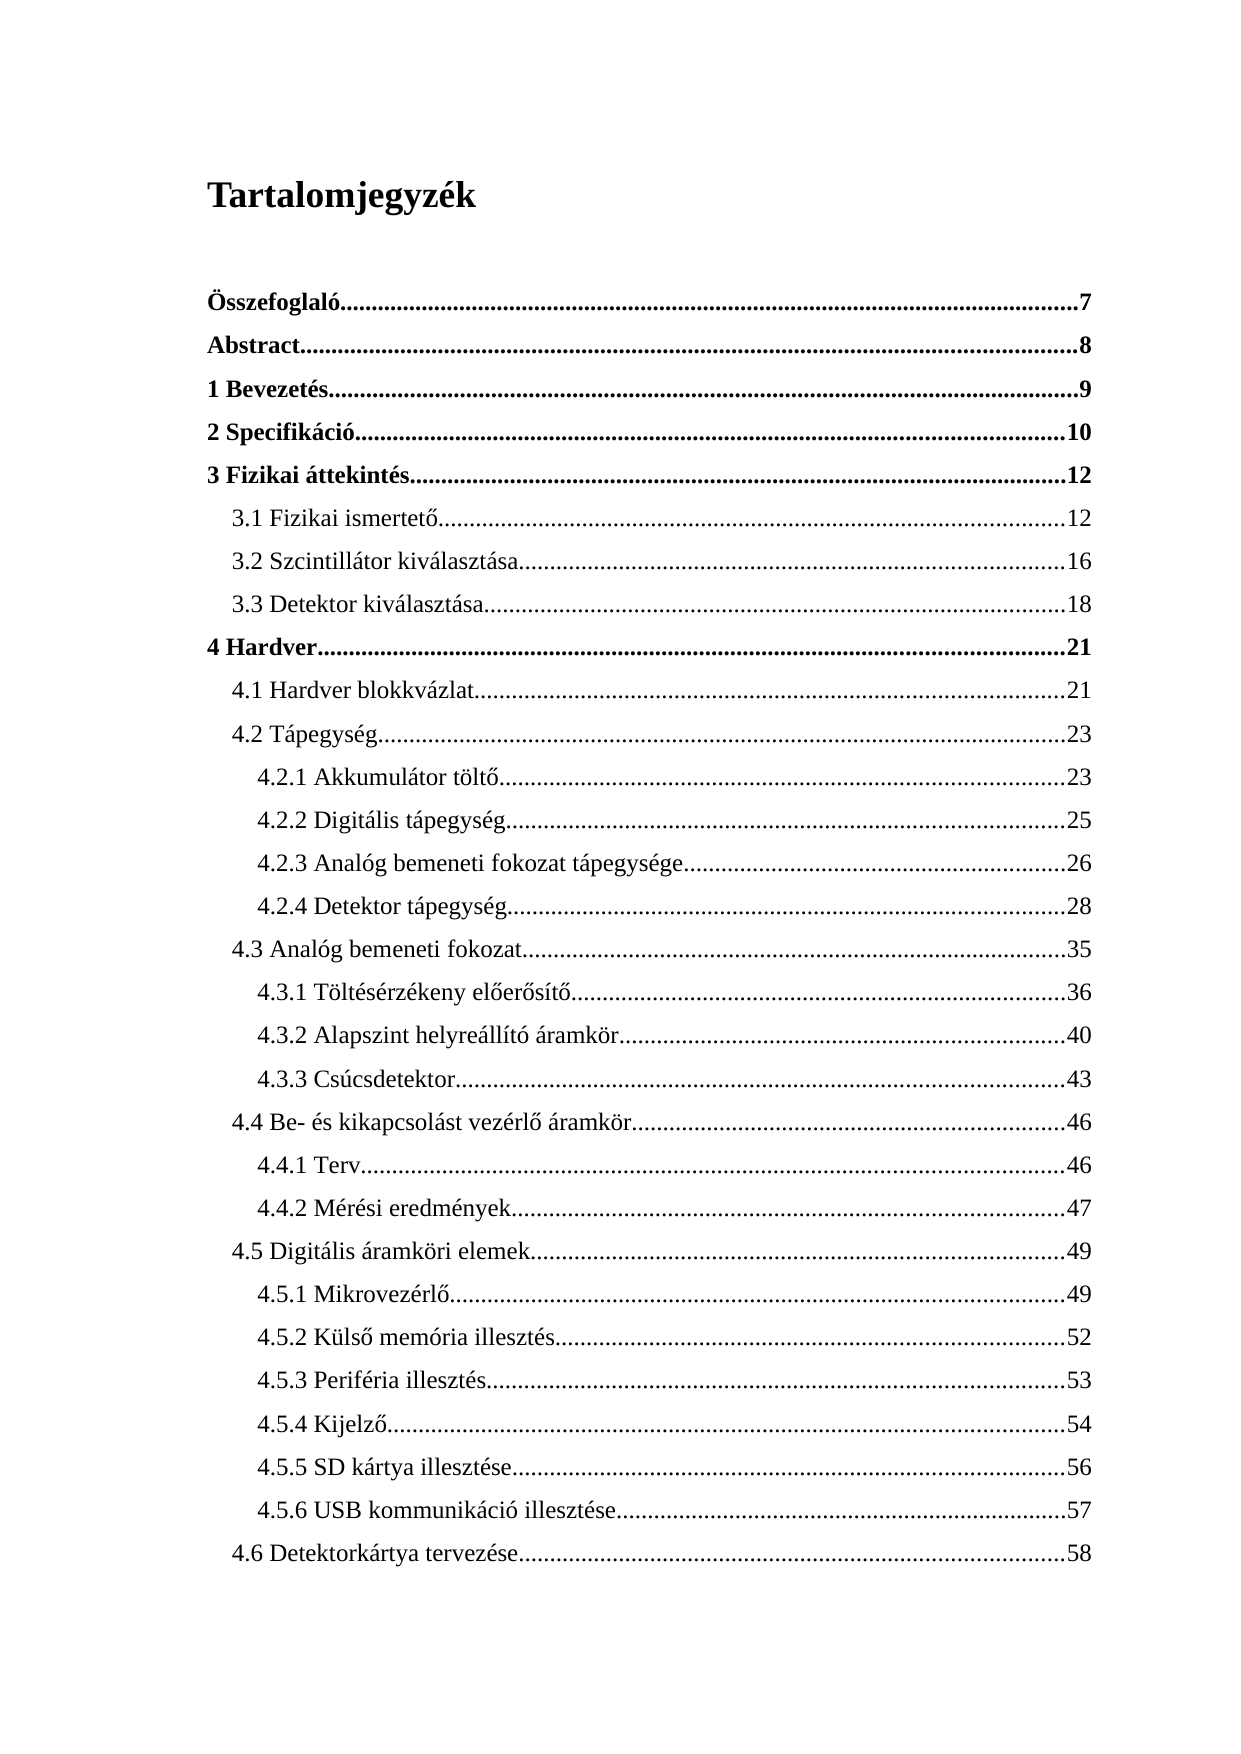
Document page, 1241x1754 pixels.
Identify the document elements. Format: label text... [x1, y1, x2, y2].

text 4.4 Be- és kikapcsolást vezérlő áramkör 46 [232, 1107, 1092, 1136]
text 4.6 Detektorkártya tervezése 58 [232, 1538, 1092, 1567]
text 2 Specifikáció 10 [207, 417, 1092, 446]
text 3.2 Szcintillátor kiválasztása 16 [232, 546, 1092, 575]
text 3.3 Detektor kiválasztása 18 [232, 589, 1092, 618]
text 4.5.3 Periféria illesztés 53 [257, 1366, 1092, 1394]
text 4.5.2 Külső memória illesztés 52 [257, 1322, 1092, 1351]
text 1 Bevezetés 9 [207, 374, 1092, 402]
text 4.3.3 Csúcsdetektor 43 [257, 1064, 1092, 1092]
text 4.5.5 SD kártya illesztése 56 [257, 1452, 1092, 1481]
text 4 Hardver 21 [207, 632, 1092, 661]
text 4.2.2 Digitális tápegység 25 [257, 805, 1092, 834]
text 3.1 Fizikai ismertető 12 [232, 503, 1092, 532]
text 4.2.1 Akkumulátor töltő 23 [257, 762, 1092, 791]
text 4.5 Digitális áramköri elemek 49 [232, 1236, 1092, 1265]
text 4.4.2 Mérési eredmények 47 [257, 1193, 1092, 1222]
text 4.3.2 Alapszint helyreállító áramkör 40 [257, 1021, 1092, 1049]
text Összefoglaló 7 [207, 287, 1092, 316]
text 3 Fizikai áttekintés 12 [207, 460, 1092, 489]
text 4.2 Tápegység 23 [232, 719, 1092, 747]
text 4.5.1 Mikrovezérlő 49 [257, 1279, 1092, 1308]
text 4.2.4 Detektor tápegység 28 [257, 891, 1092, 920]
text 4.5.6 USB kommunikáció illesztése 57 [257, 1495, 1092, 1524]
text 4.3 Analóg bemeneti fokozat 35 [232, 934, 1092, 963]
text Abstract 8 [207, 331, 1092, 359]
text 4.5.4 Kijelző 54 [257, 1409, 1092, 1437]
text Tartalomjegyzék [207, 173, 1092, 216]
text 4.1 Hardver blokkvázlat 21 [232, 676, 1092, 704]
text 4.3.1 Töltésérzékeny előerősítő 36 [257, 977, 1092, 1006]
text 4.4.1 Terv 46 [257, 1150, 1092, 1179]
text 4.2.3 Analóg bemeneti fokozat tápegysége 26 [257, 848, 1092, 877]
